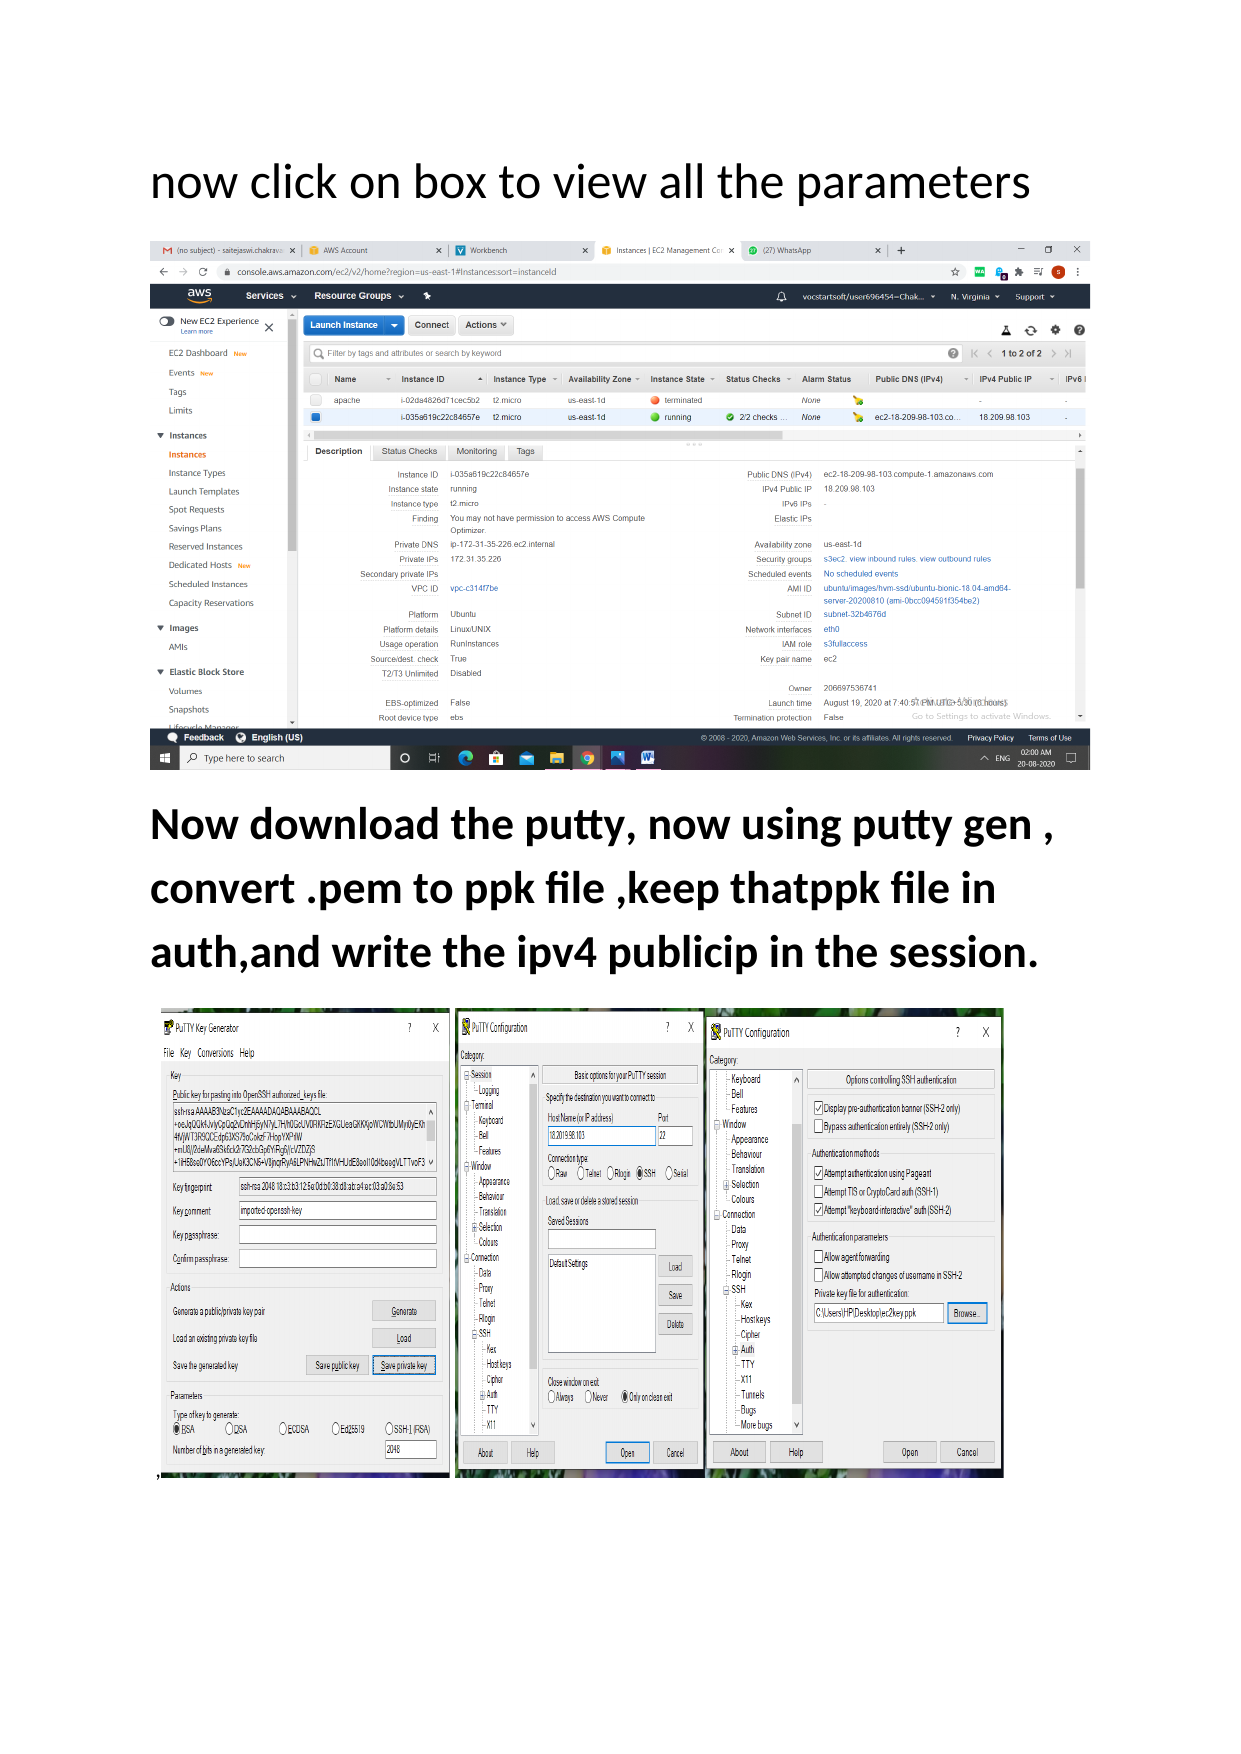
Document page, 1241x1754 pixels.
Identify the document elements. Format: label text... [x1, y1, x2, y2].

text Now download the putty, now using putty gen , convert .pem to ppk file ,keep thatppk file in auth,and write the ipv4 publicip in the session. [150, 795, 1090, 979]
picture [161, 1008, 450, 1478]
text now click on box to view all the parameters [150, 150, 1090, 211]
picture [150, 241, 1091, 770]
picture [455, 1008, 1004, 1478]
